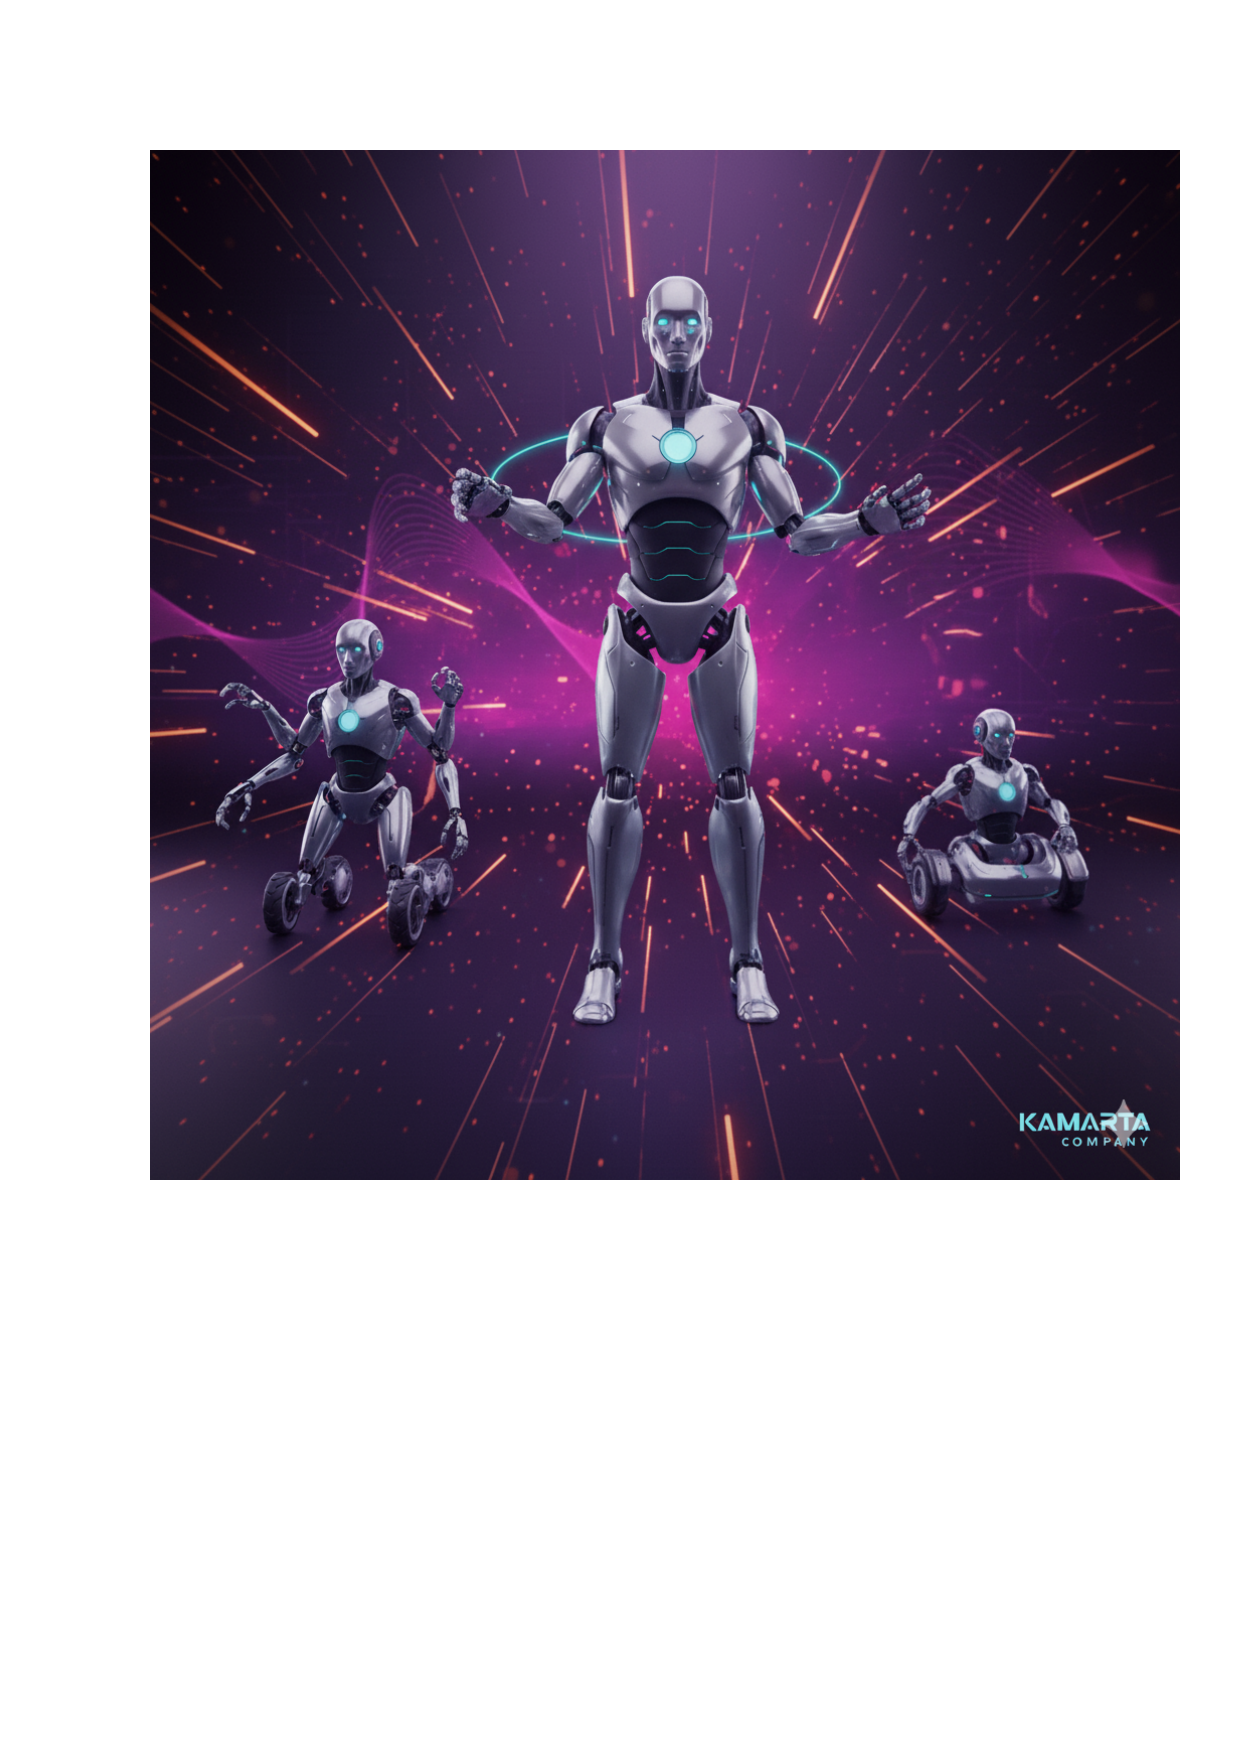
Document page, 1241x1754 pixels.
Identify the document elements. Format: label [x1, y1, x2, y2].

picture [150, 150, 1180, 1180]
